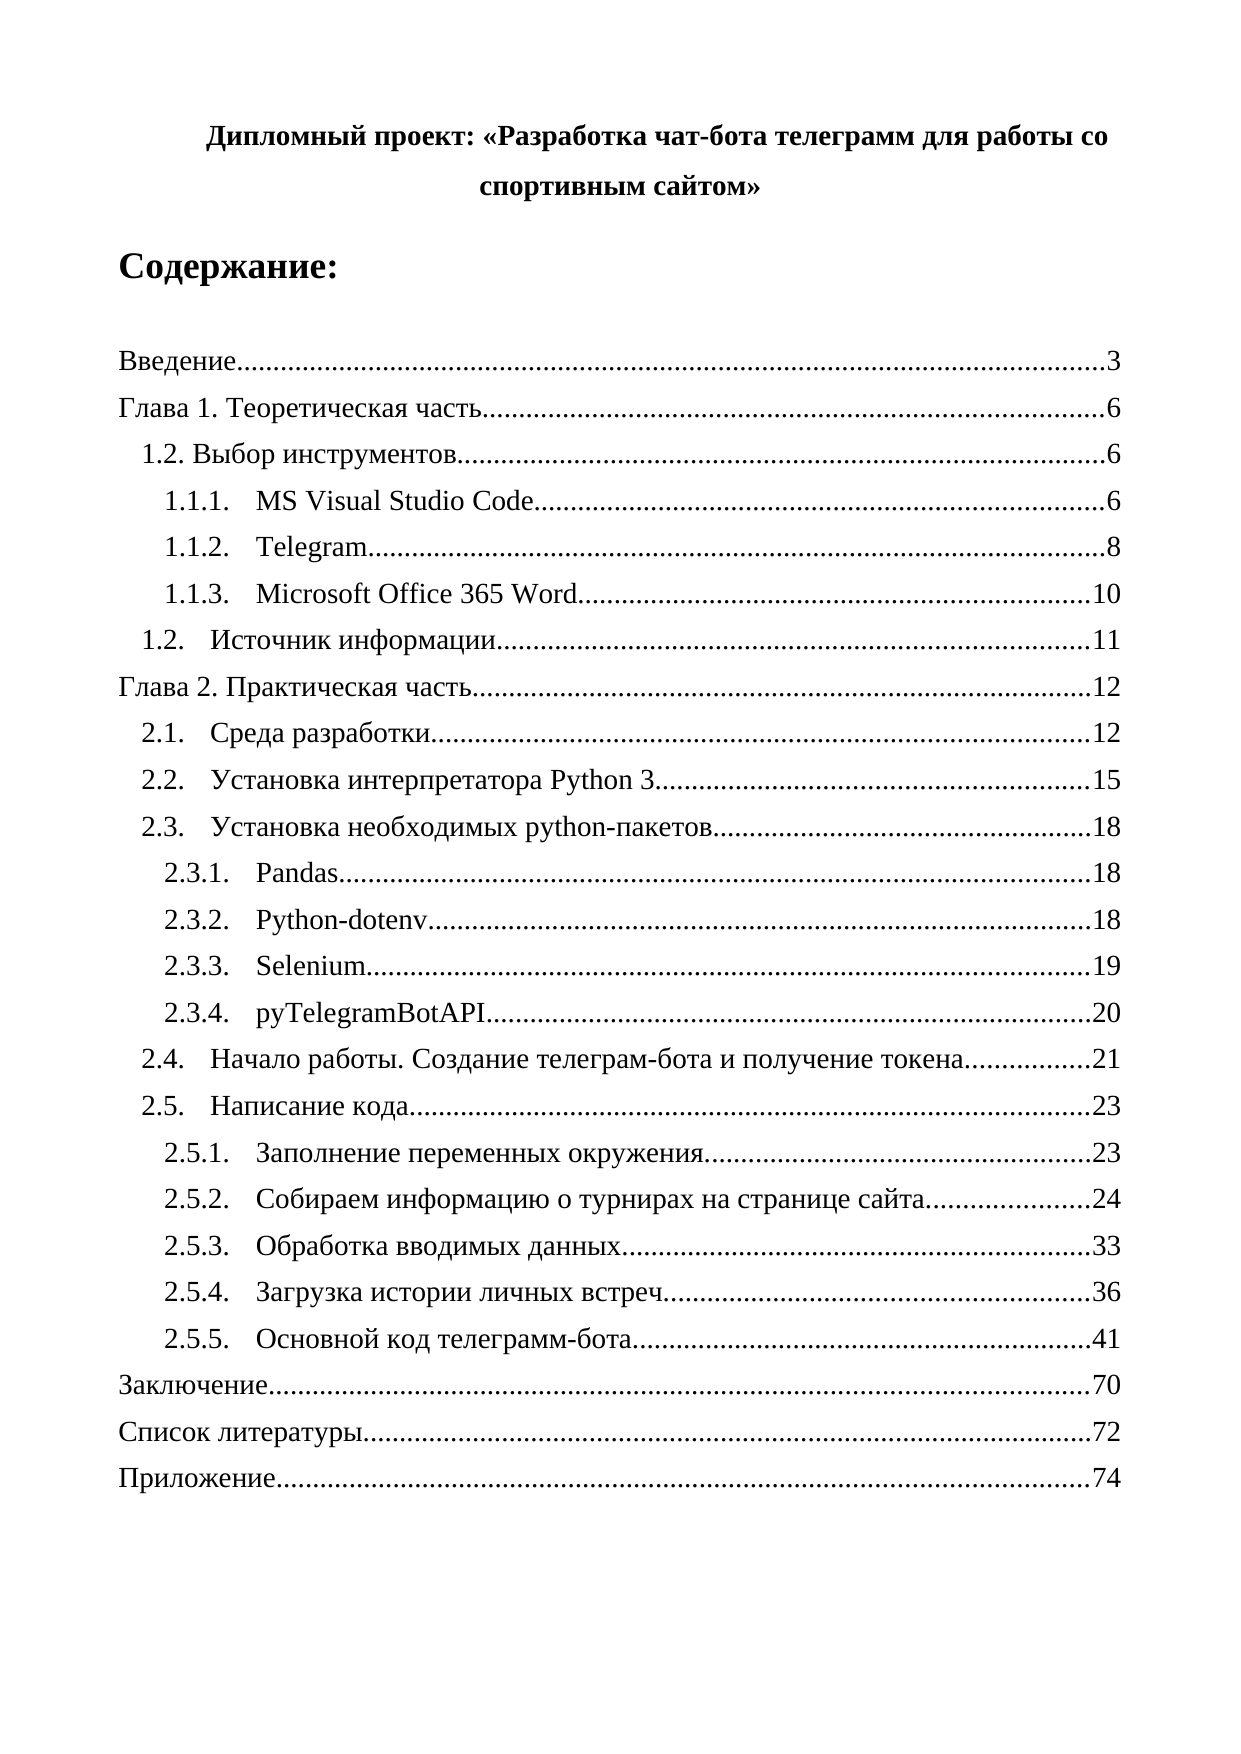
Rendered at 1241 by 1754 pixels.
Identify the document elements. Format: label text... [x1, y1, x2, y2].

text Дипломный проект: «Разработка чат-бота телеграмм для работы со спортивным сайтом» [118, 118, 1122, 202]
